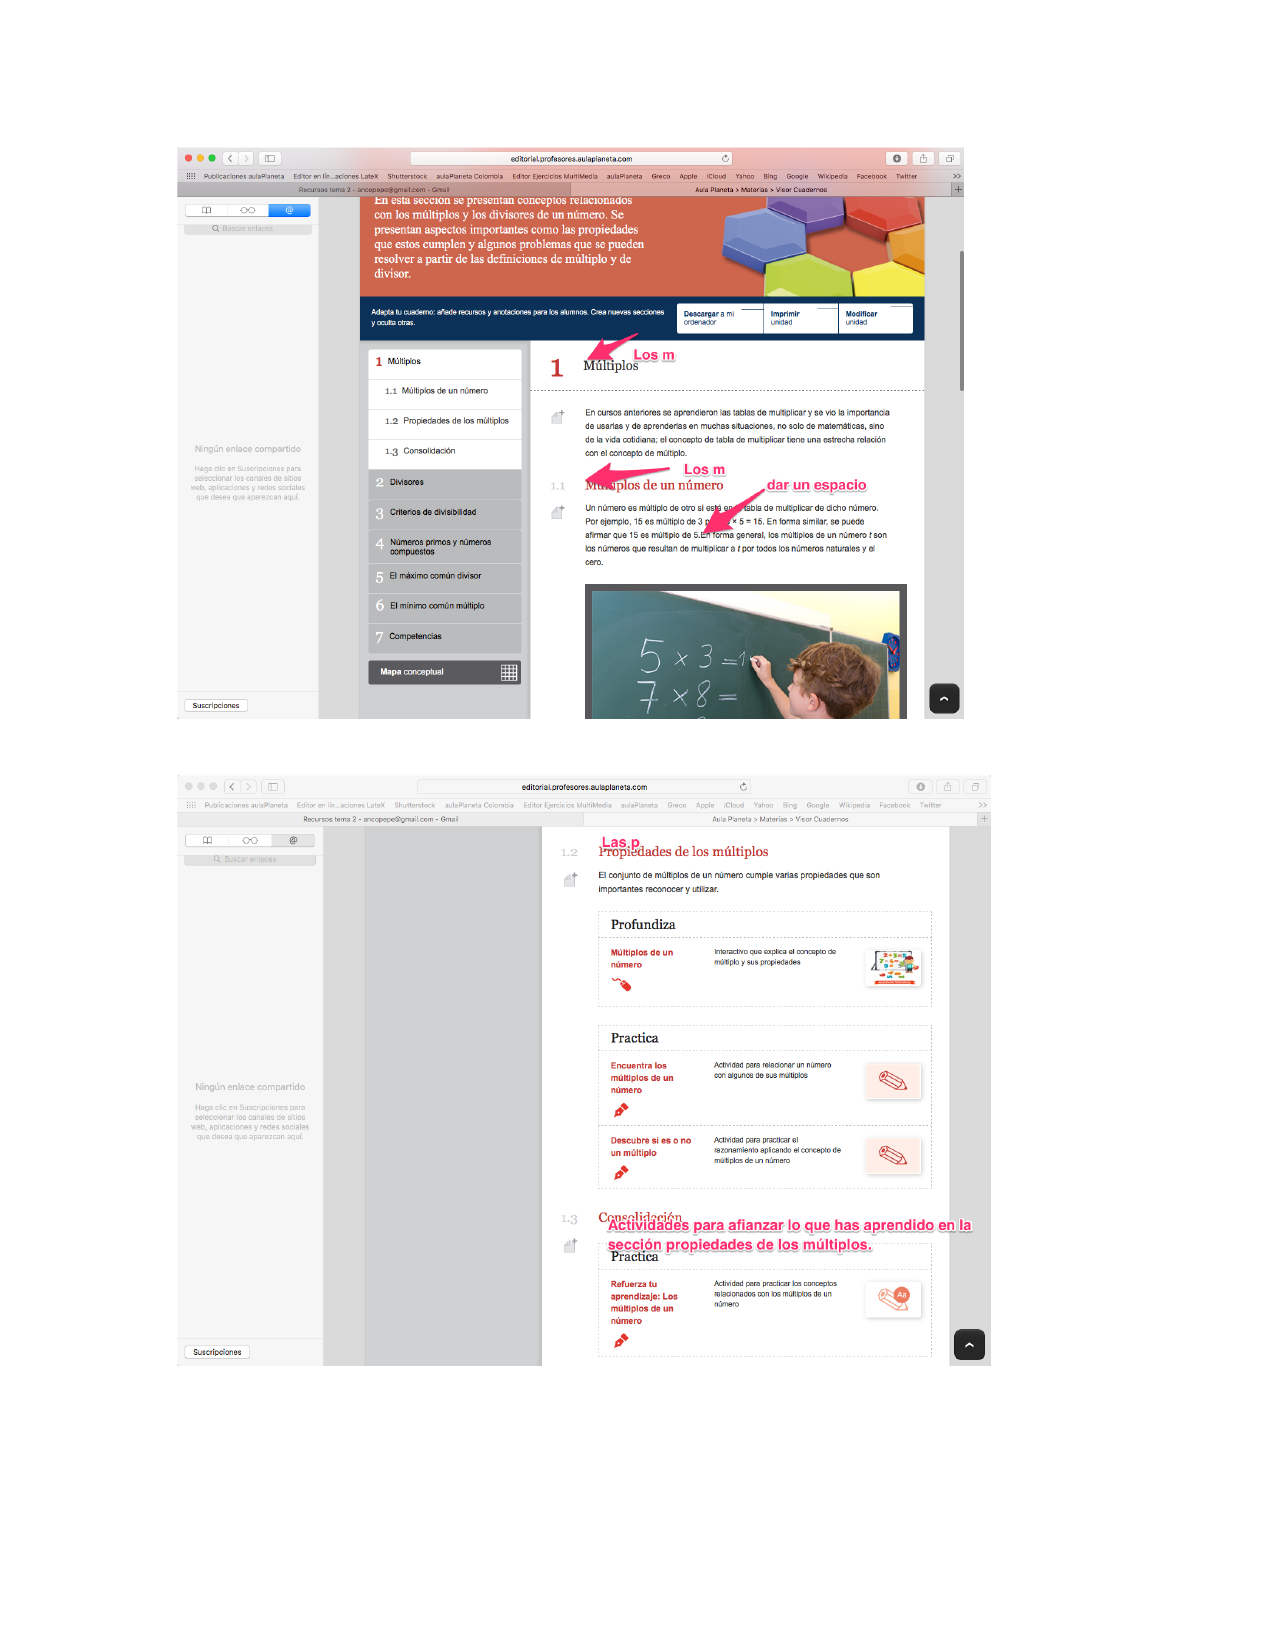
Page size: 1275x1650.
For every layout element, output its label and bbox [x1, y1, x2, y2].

picture [177, 775, 991, 1366]
picture [177, 147, 964, 719]
